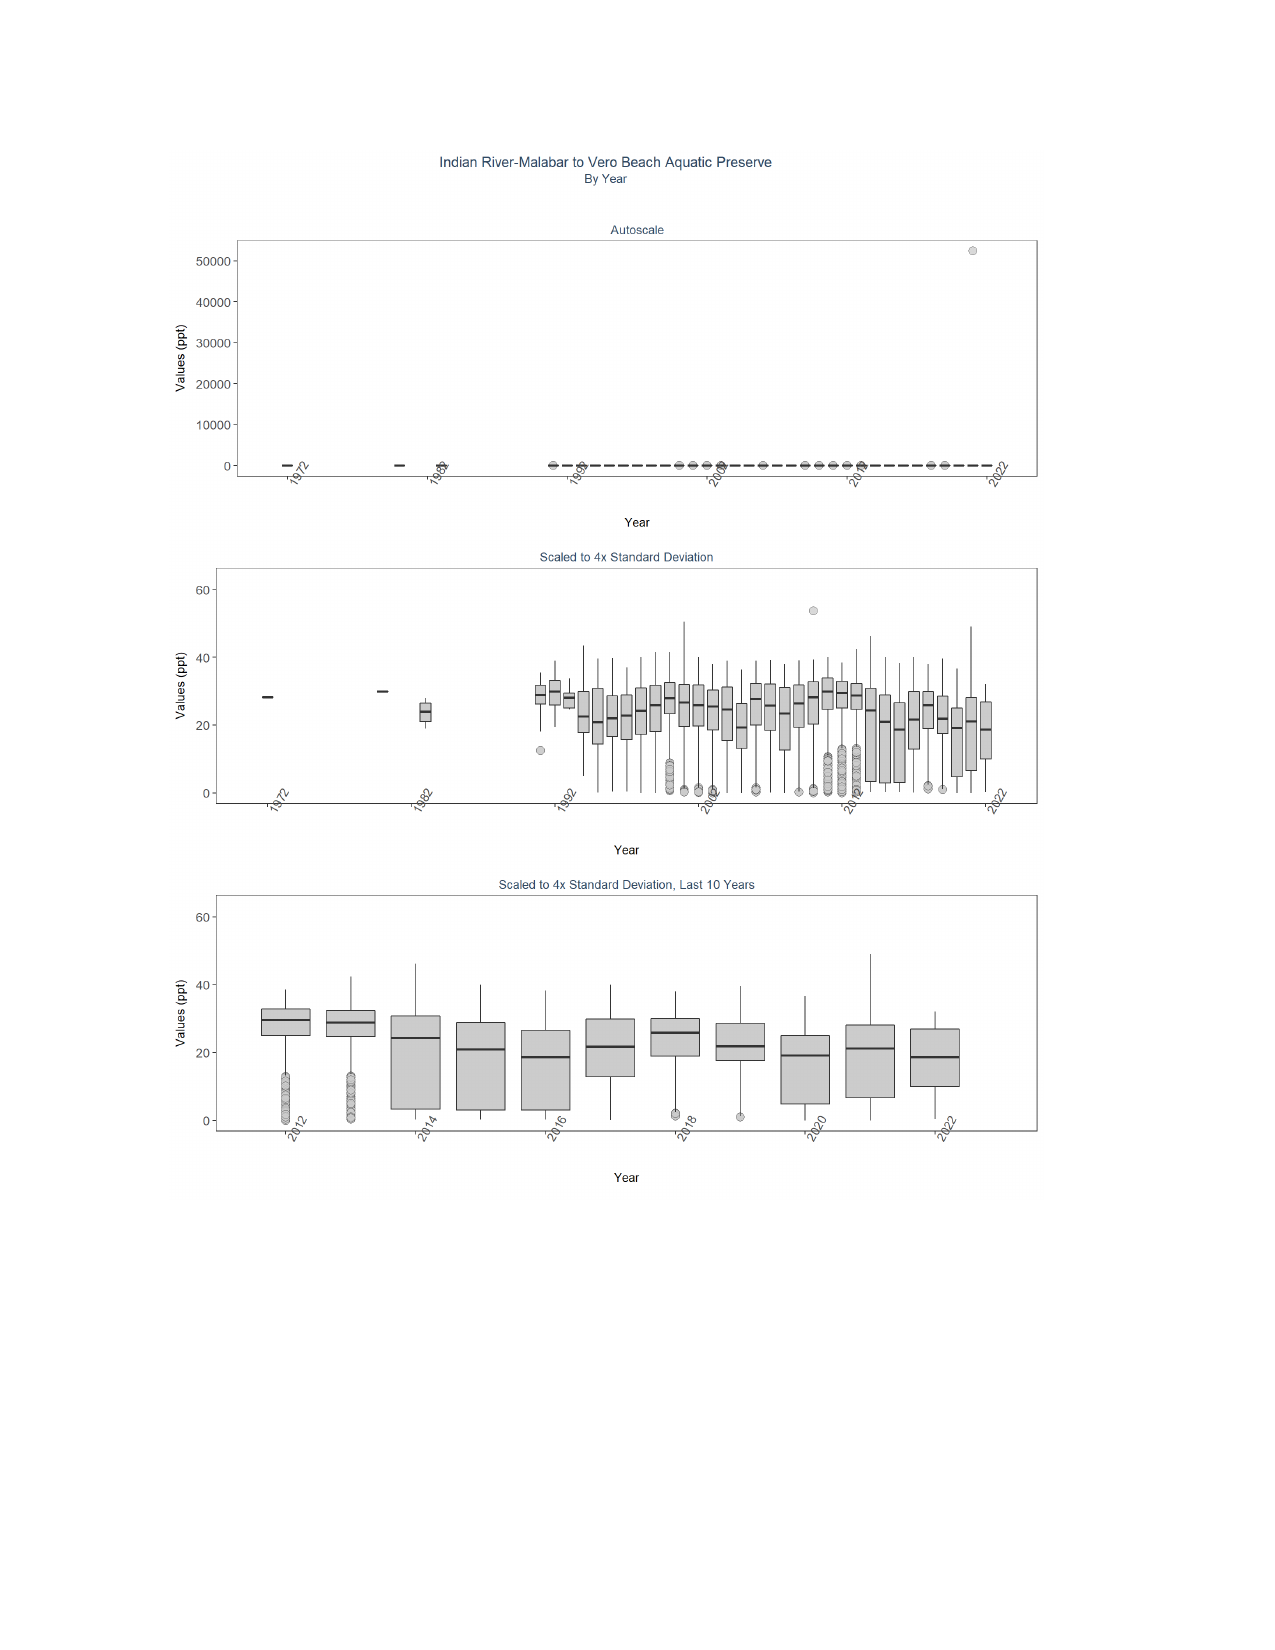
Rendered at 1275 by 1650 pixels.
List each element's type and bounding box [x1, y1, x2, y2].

picture [168, 150, 1044, 1200]
